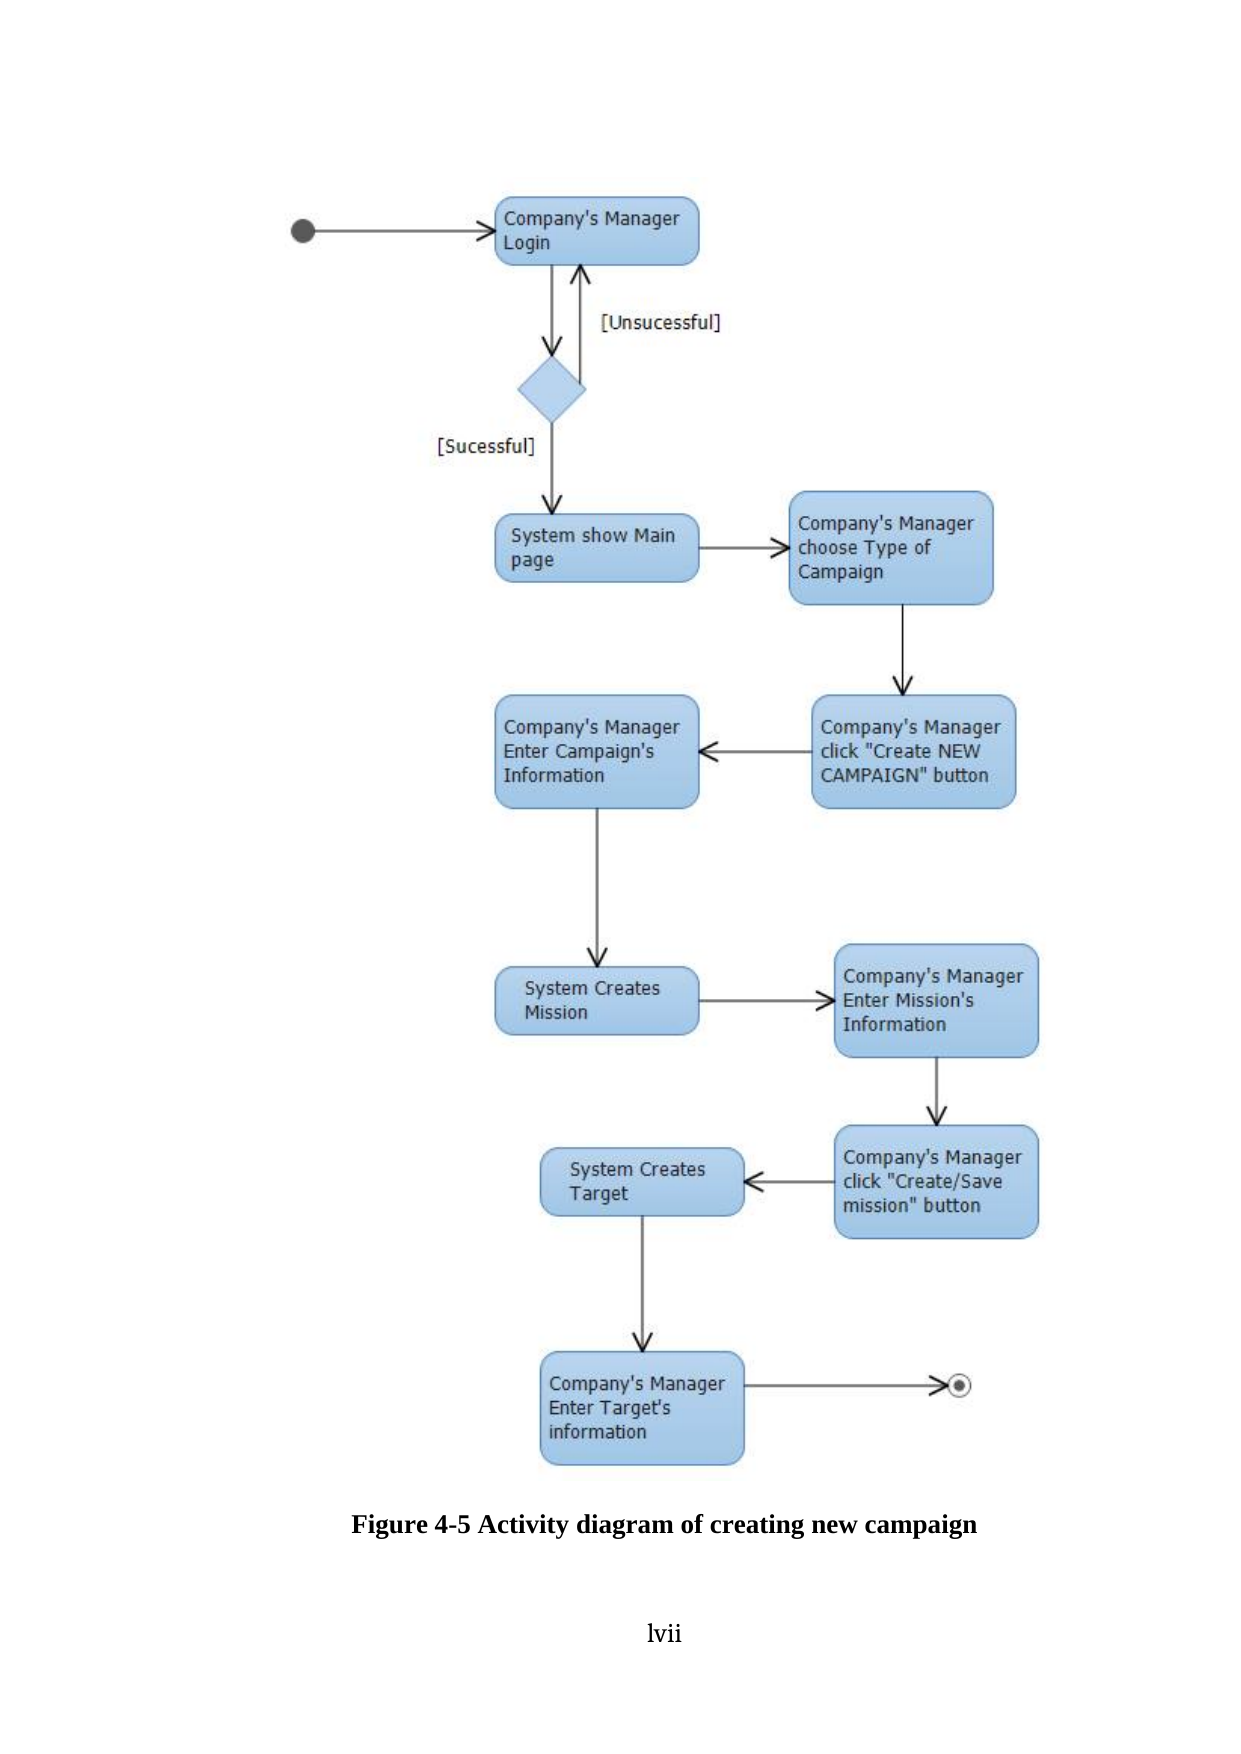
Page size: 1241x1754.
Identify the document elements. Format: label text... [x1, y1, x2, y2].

picture [273, 177, 1056, 1481]
text Figure 4-5 Activity diagram of creating new campaign [207, 1508, 1122, 1539]
